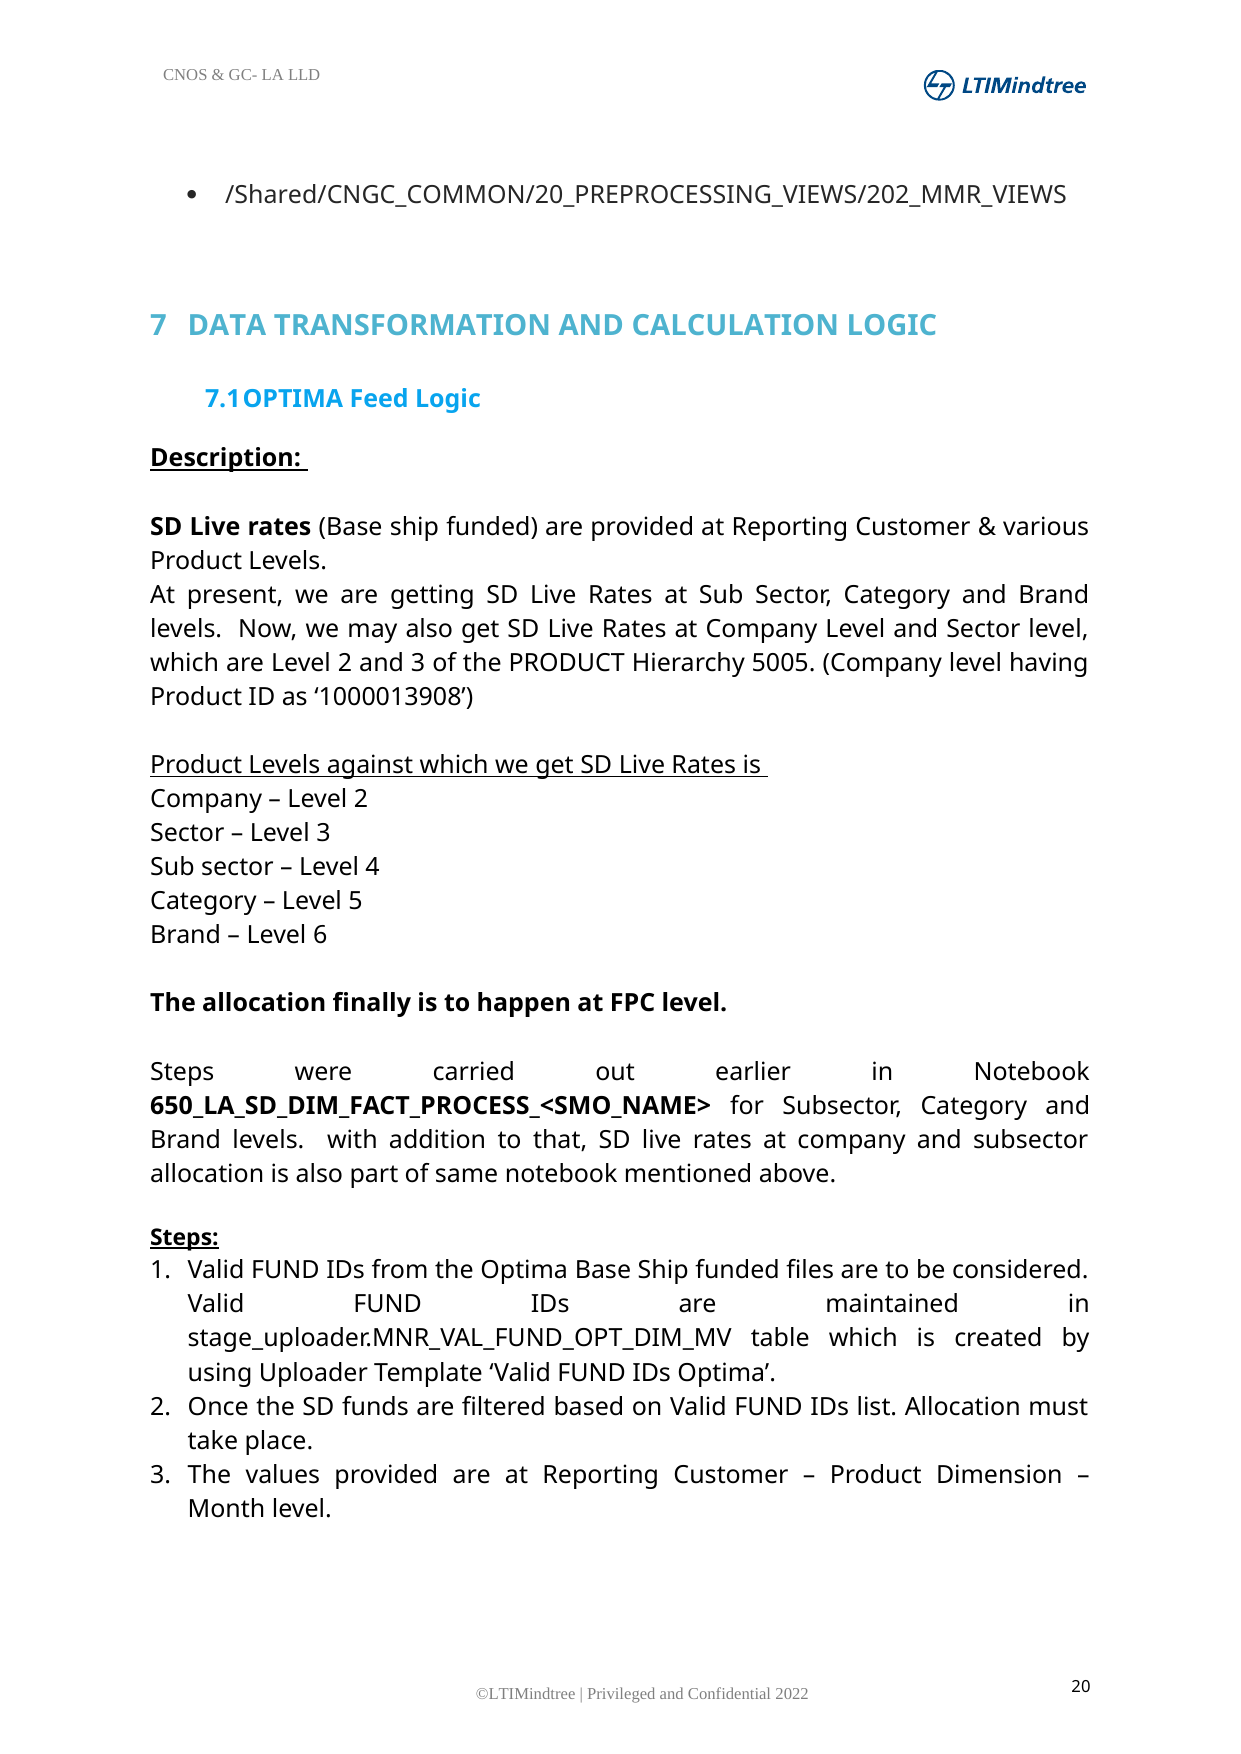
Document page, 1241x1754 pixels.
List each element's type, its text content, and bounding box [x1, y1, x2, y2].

subtitle OPTIMA Feed Logic [205, 381, 1090, 415]
text Company – Level 2 [150, 781, 1090, 815]
text Category – Level 5 [150, 883, 1090, 917]
text The allocation finally is to happen at FPC level. [150, 985, 1090, 1019]
text Sub sector – Level 4 [150, 849, 1090, 883]
list The values provided are at Reporting Customer – Product Dimension – Month level. [150, 1456, 1090, 1524]
text Product Levels against which we get SD Live Rates is [150, 747, 1090, 781]
list /Shared/CNGC_COMMON/20_PREPROCESSING_VIEWS/202_MMR_VIEWS [187, 177, 1090, 211]
text Description: [150, 440, 1090, 474]
list Once the SD funds are filtered based on Valid FUND IDs list. Allocation must take place. [150, 1388, 1090, 1456]
text Steps: [150, 1221, 1090, 1252]
text Brand – Level 6 [150, 917, 1090, 951]
text At present, we are getting SD Live Rates at Sub Sector, Category and Brand levels. Now, we may also get SD Live Rates at Company Level and Sector level, which are Level 2 and 3 of the PRODUCT Hierarchy 5005. (Company level having Product ID as ‘1000013908’) [150, 576, 1090, 713]
text Steps were carried out earlier in Notebook 650_LA_SD_DIM_FACT_PROCESS_<SMO_NAME> for Subsector, Category and Brand levels. with addition to that, SD live rates at company and subsector allocation is also part of same notebook mentioned above. [150, 1053, 1090, 1189]
subtitle DATA TRANSFORMATION AND CALCULATION LOGIC [150, 304, 1090, 343]
list Valid FUND IDs from the Optima Base Ship funded files are to be considered. Valid FUND IDs are maintained in stage_uploader.MNR_VAL_FUND_OPT_DIM_MV table which is created by using Uploader Template ‘Valid FUND IDs Optima’. [150, 1252, 1090, 1388]
text SD Live rates (Base ship funded) are provided at Reporting Customer & various Product Levels. [150, 508, 1090, 576]
text Sector – Level 3 [150, 815, 1090, 849]
